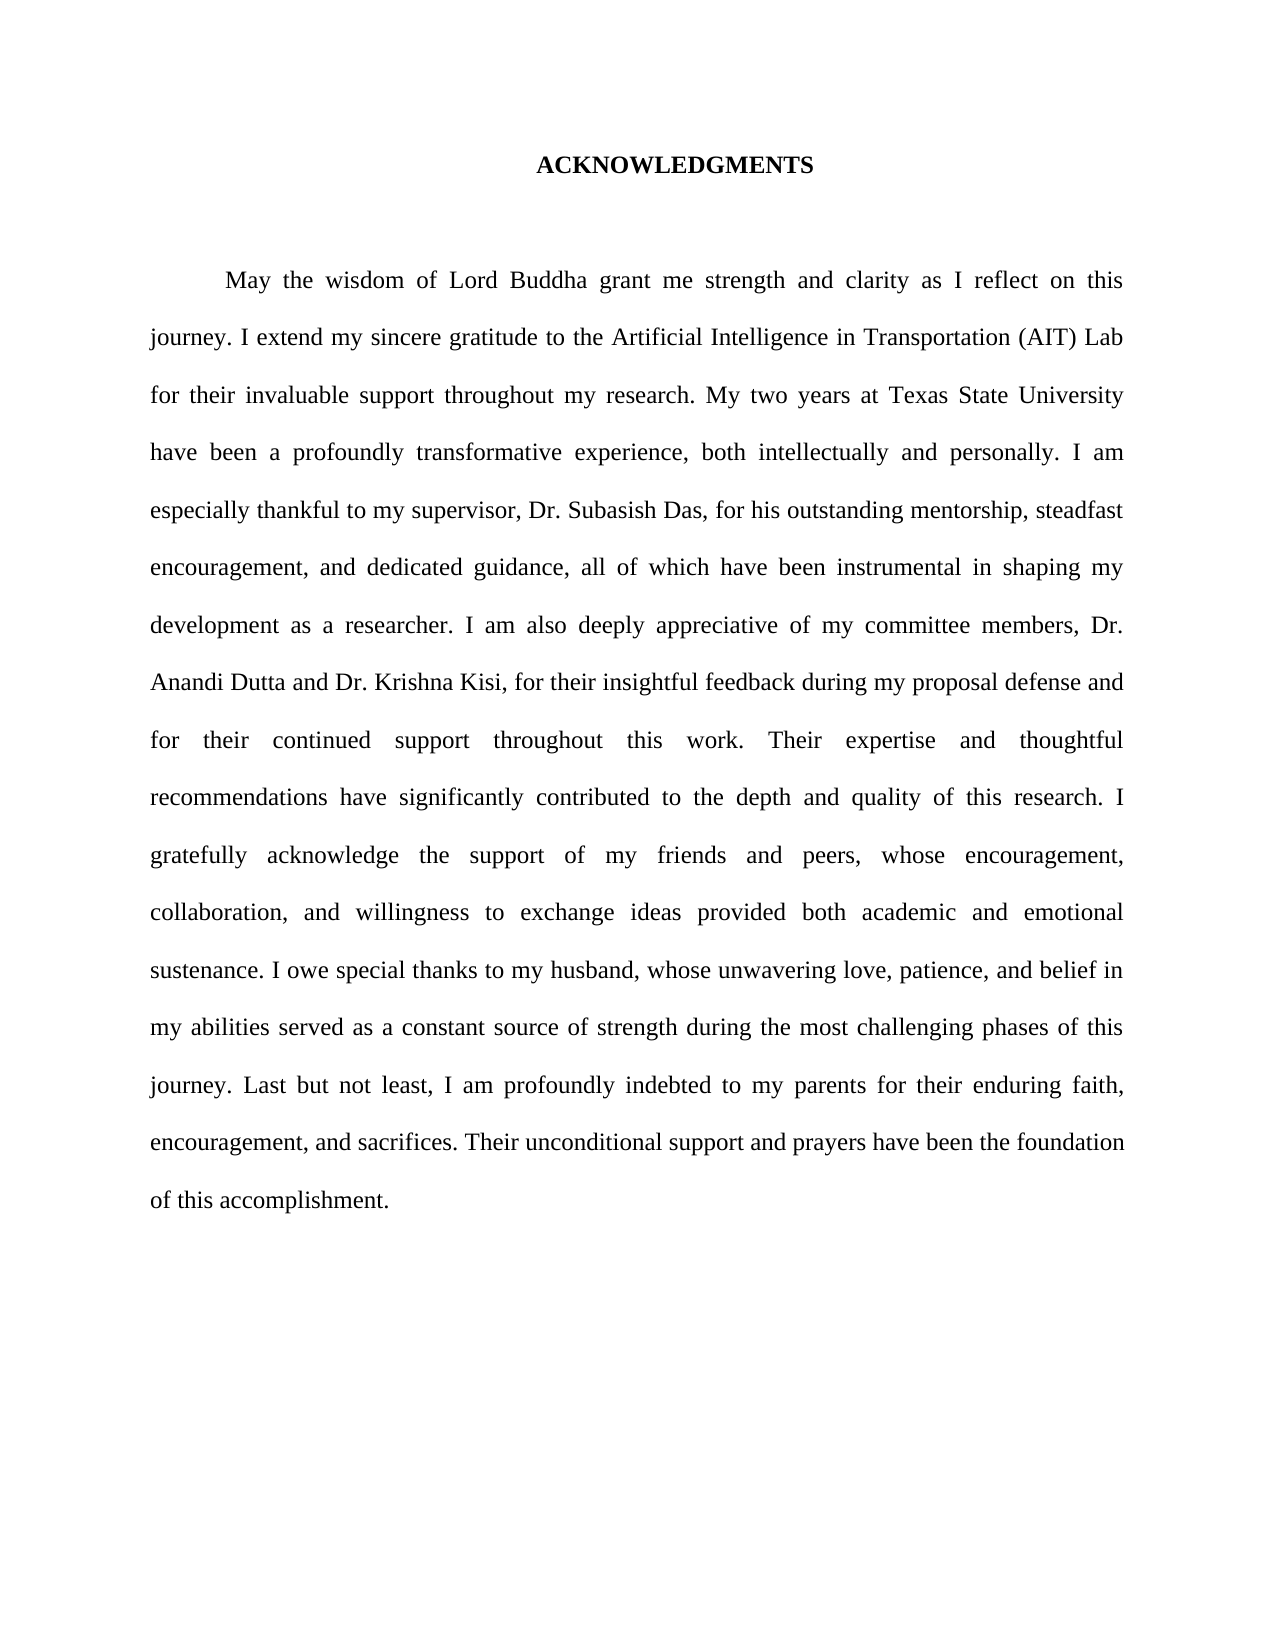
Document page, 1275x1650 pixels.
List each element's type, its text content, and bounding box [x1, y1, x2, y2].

text ACKNOWLEDGMENTS [150, 150, 1125, 179]
text May the wisdom of Lord Buddha grant me strength and clarity as I reflect on this journey. I extend my sincere gratitude to the Artificial Intelligence in Transportation (AIT) Lab for their invaluable support throughout my research. My two years at Texas State University have been a profoundly transformative experience, both intellectually and personally. I am especially thankful to my supervisor, Dr. Subasish Das, for his outstanding mentorship, steadfast encouragement, and dedicated guidance, all of which have been instrumental in shaping my development as a researcher. I am also deeply appreciative of my committee members, Dr. Anandi Dutta and Dr. Krishna Kisi, for their insightful feedback during my proposal defense and for their continued support throughout this work. Their expertise and thoughtful recommendations have significantly contributed to the depth and quality of this research. I gratefully acknowledge the support of my friends and peers, whose encouragement, collaboration, and willingness to exchange ideas provided both academic and emotional sustenance. I owe special thanks to my husband, whose unwavering love, patience, and belief in my abilities served as a constant source of strength during the most challenging phases of this journey. Last but not least, I am profoundly indebted to my parents for their enduring faith, encouragement, and sacrifices. Their unconditional support and prayers have been the foundation of this accomplishment. [150, 265, 1125, 1214]
